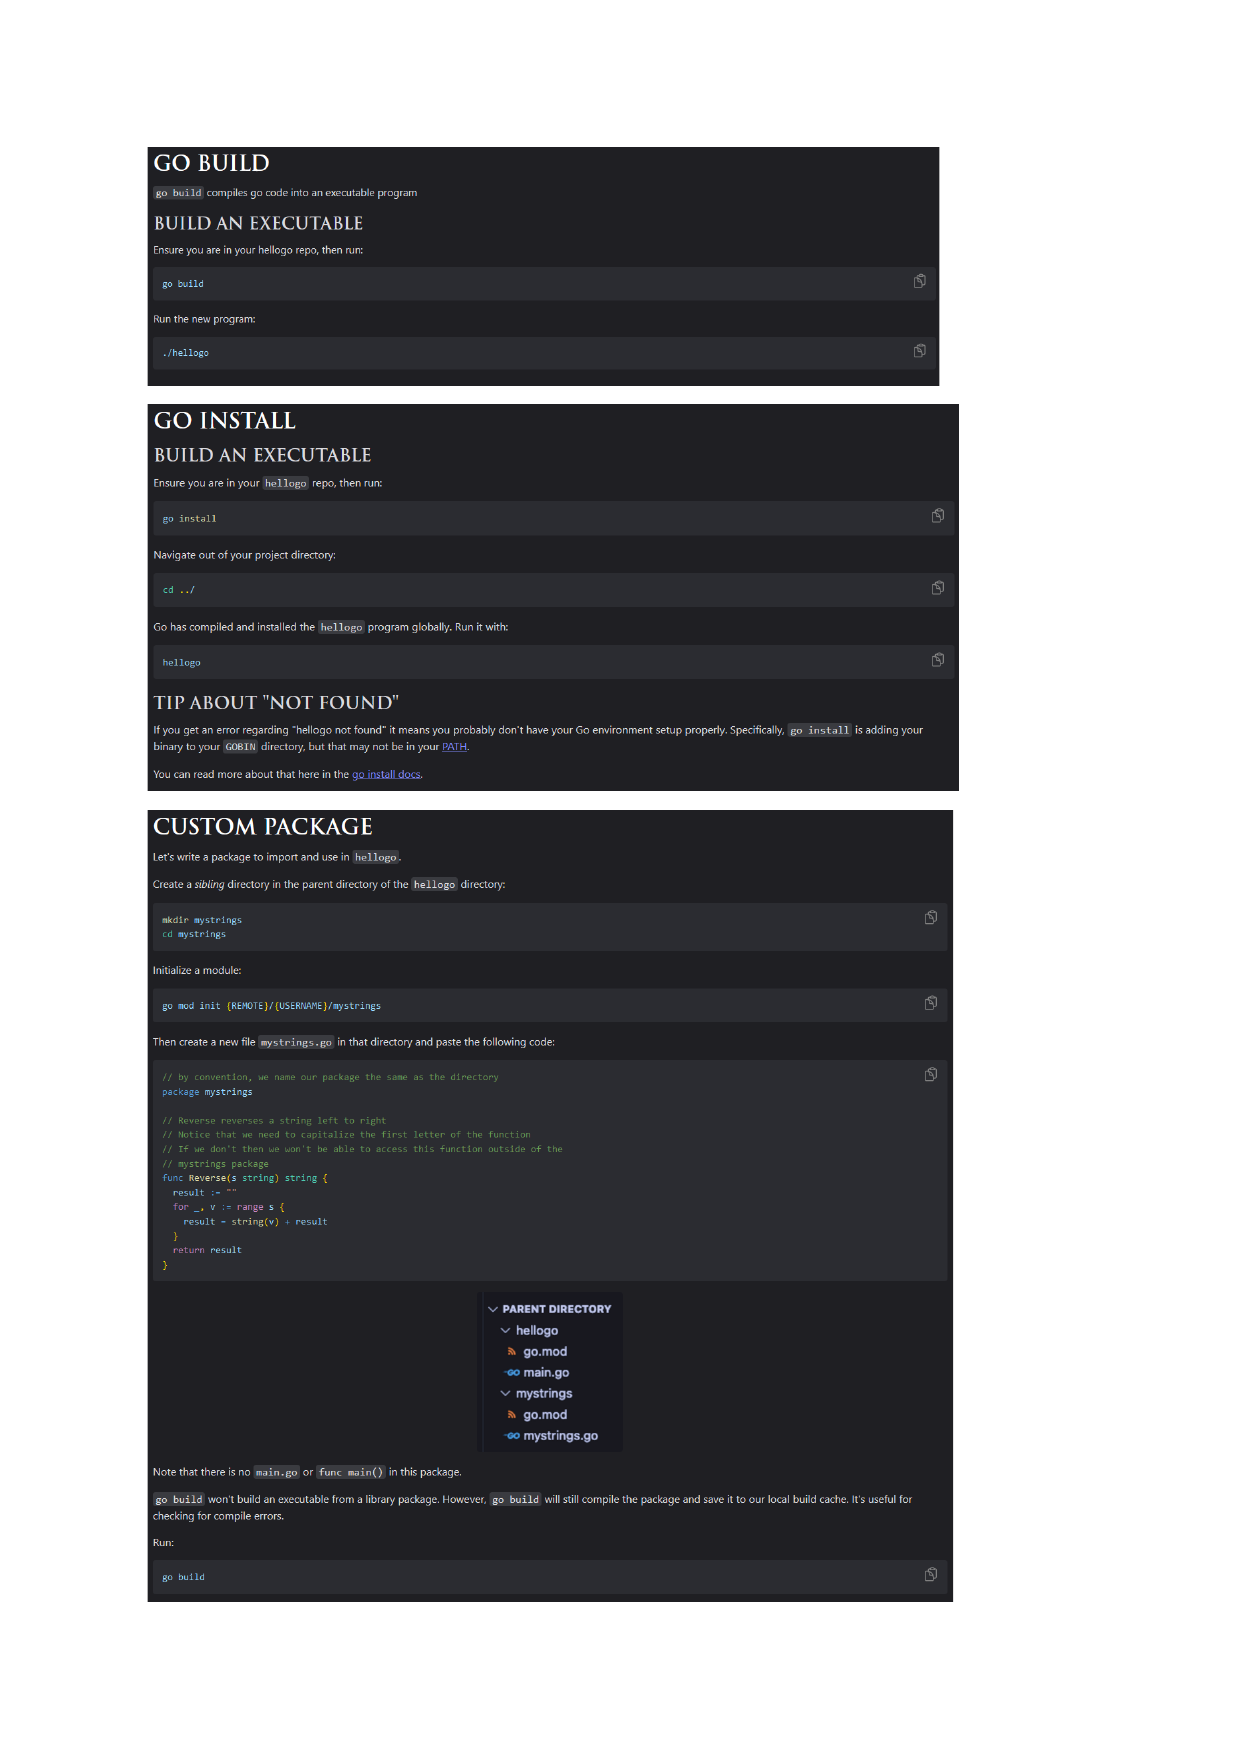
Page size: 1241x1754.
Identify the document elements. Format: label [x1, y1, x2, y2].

picture [147, 810, 954, 1602]
picture [147, 147, 940, 386]
picture [147, 404, 959, 791]
